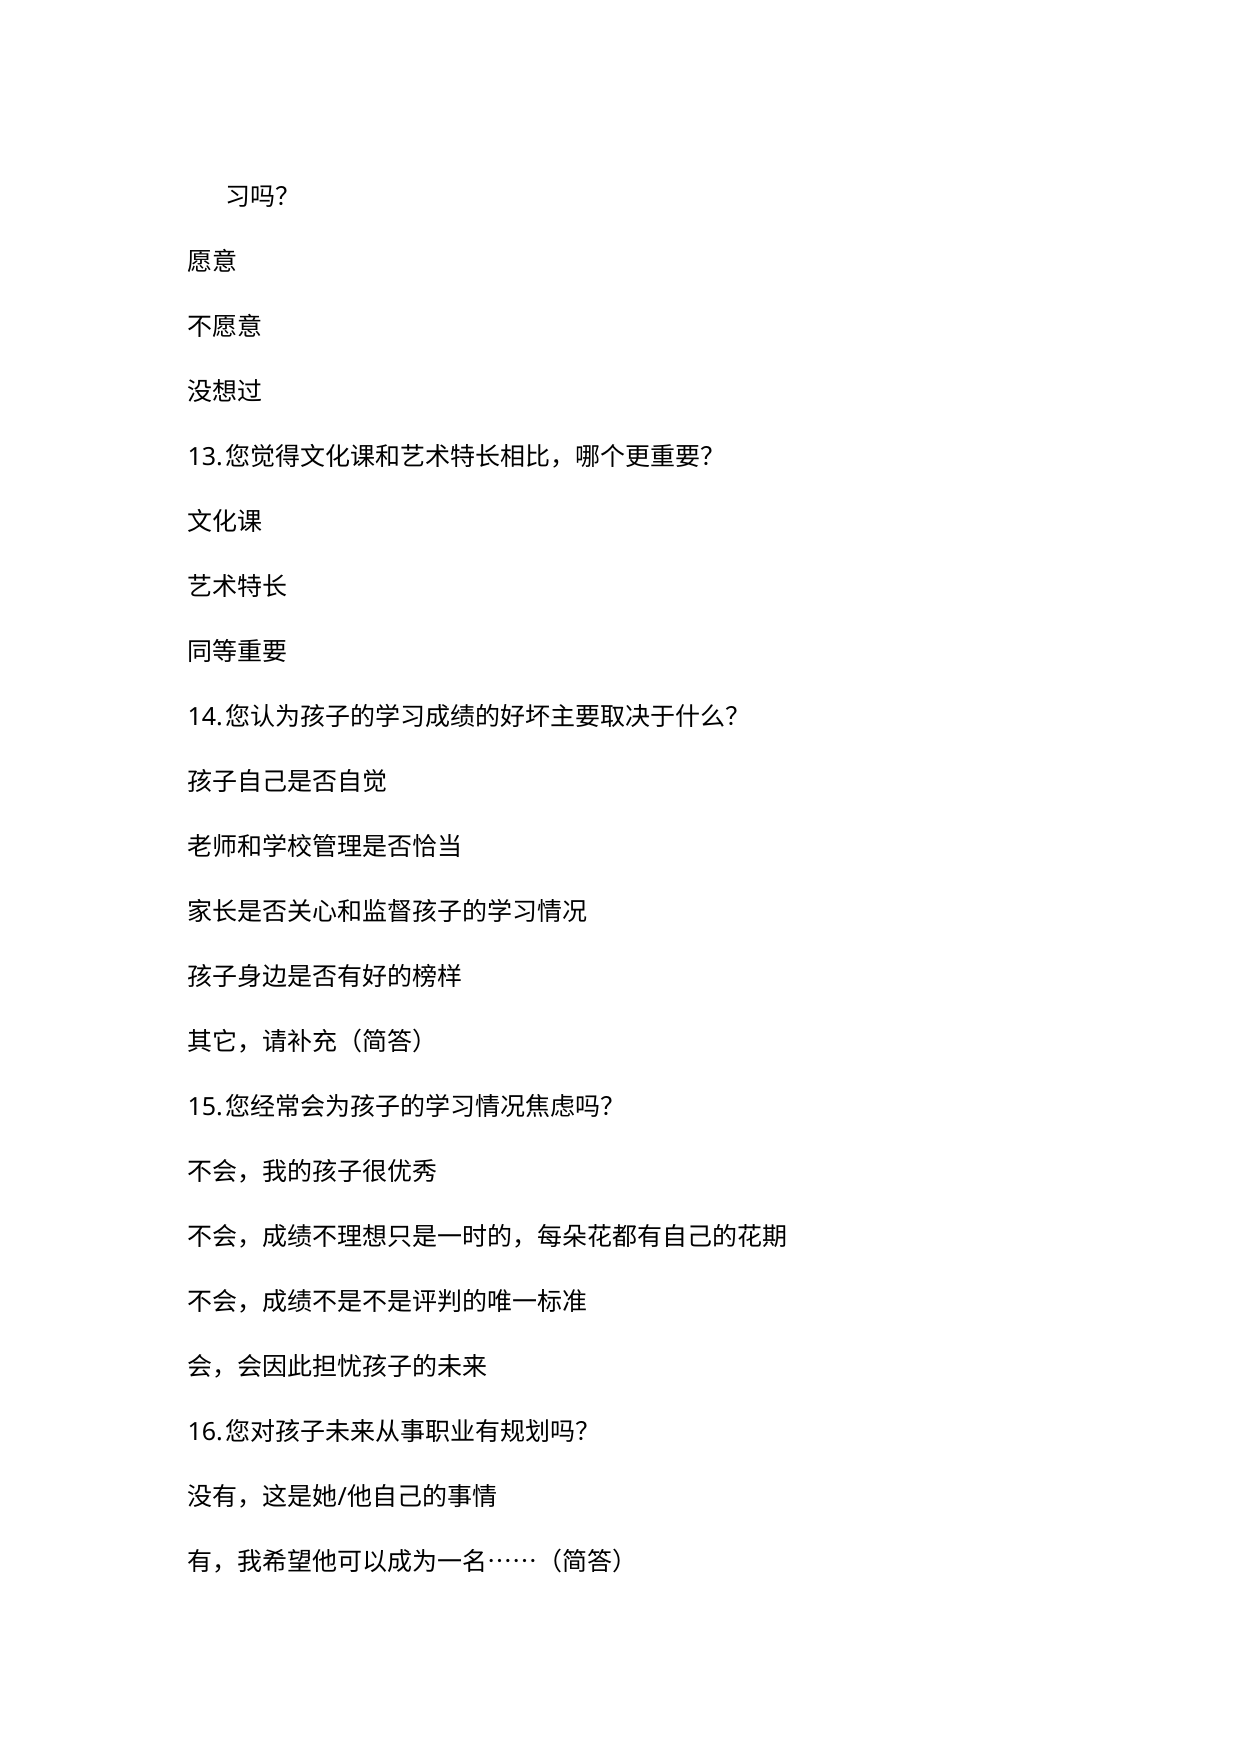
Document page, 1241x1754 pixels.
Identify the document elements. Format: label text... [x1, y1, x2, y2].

text 孩子自己是否自觉 [187, 747, 1053, 812]
text 文化课 [187, 487, 1053, 552]
text 愿意 [187, 227, 1053, 292]
text 不愿意 [187, 292, 1053, 357]
text 孩子身边是否有好的榜样 [187, 942, 1053, 1007]
list 您认为孩子的学习成绩的好坏主要取决于什么？ [187, 682, 1053, 747]
text 艺术特长 [187, 552, 1053, 617]
text 不会，成绩不理想只是一时的，每朵花都有自己的花期 [187, 1202, 1053, 1267]
text 家长是否关心和监督孩子的学习情况 [187, 877, 1053, 942]
list 您觉得文化课和艺术特长相比，哪个更重要？ [187, 422, 1053, 487]
text 不会，成绩不是不是评判的唯一标准 [187, 1267, 1053, 1332]
text 同等重要 [187, 617, 1053, 682]
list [187, 162, 1053, 227]
list 您对孩子未来从事职业有规划吗？ [187, 1397, 1053, 1462]
text 其它，请补充（简答） [187, 1007, 1053, 1072]
list 您经常会为孩子的学习情况焦虑吗？ [187, 1072, 1053, 1137]
text 老师和学校管理是否恰当 [187, 812, 1053, 877]
text 会，会因此担忧孩子的未来 [187, 1332, 1053, 1397]
text 没有，这是她/他自己的事情 [187, 1462, 1053, 1527]
text 不会，我的孩子很优秀 [187, 1137, 1053, 1202]
text 没想过 [187, 357, 1053, 422]
text 有，我希望他可以成为一名……（简答） [187, 1527, 1053, 1592]
